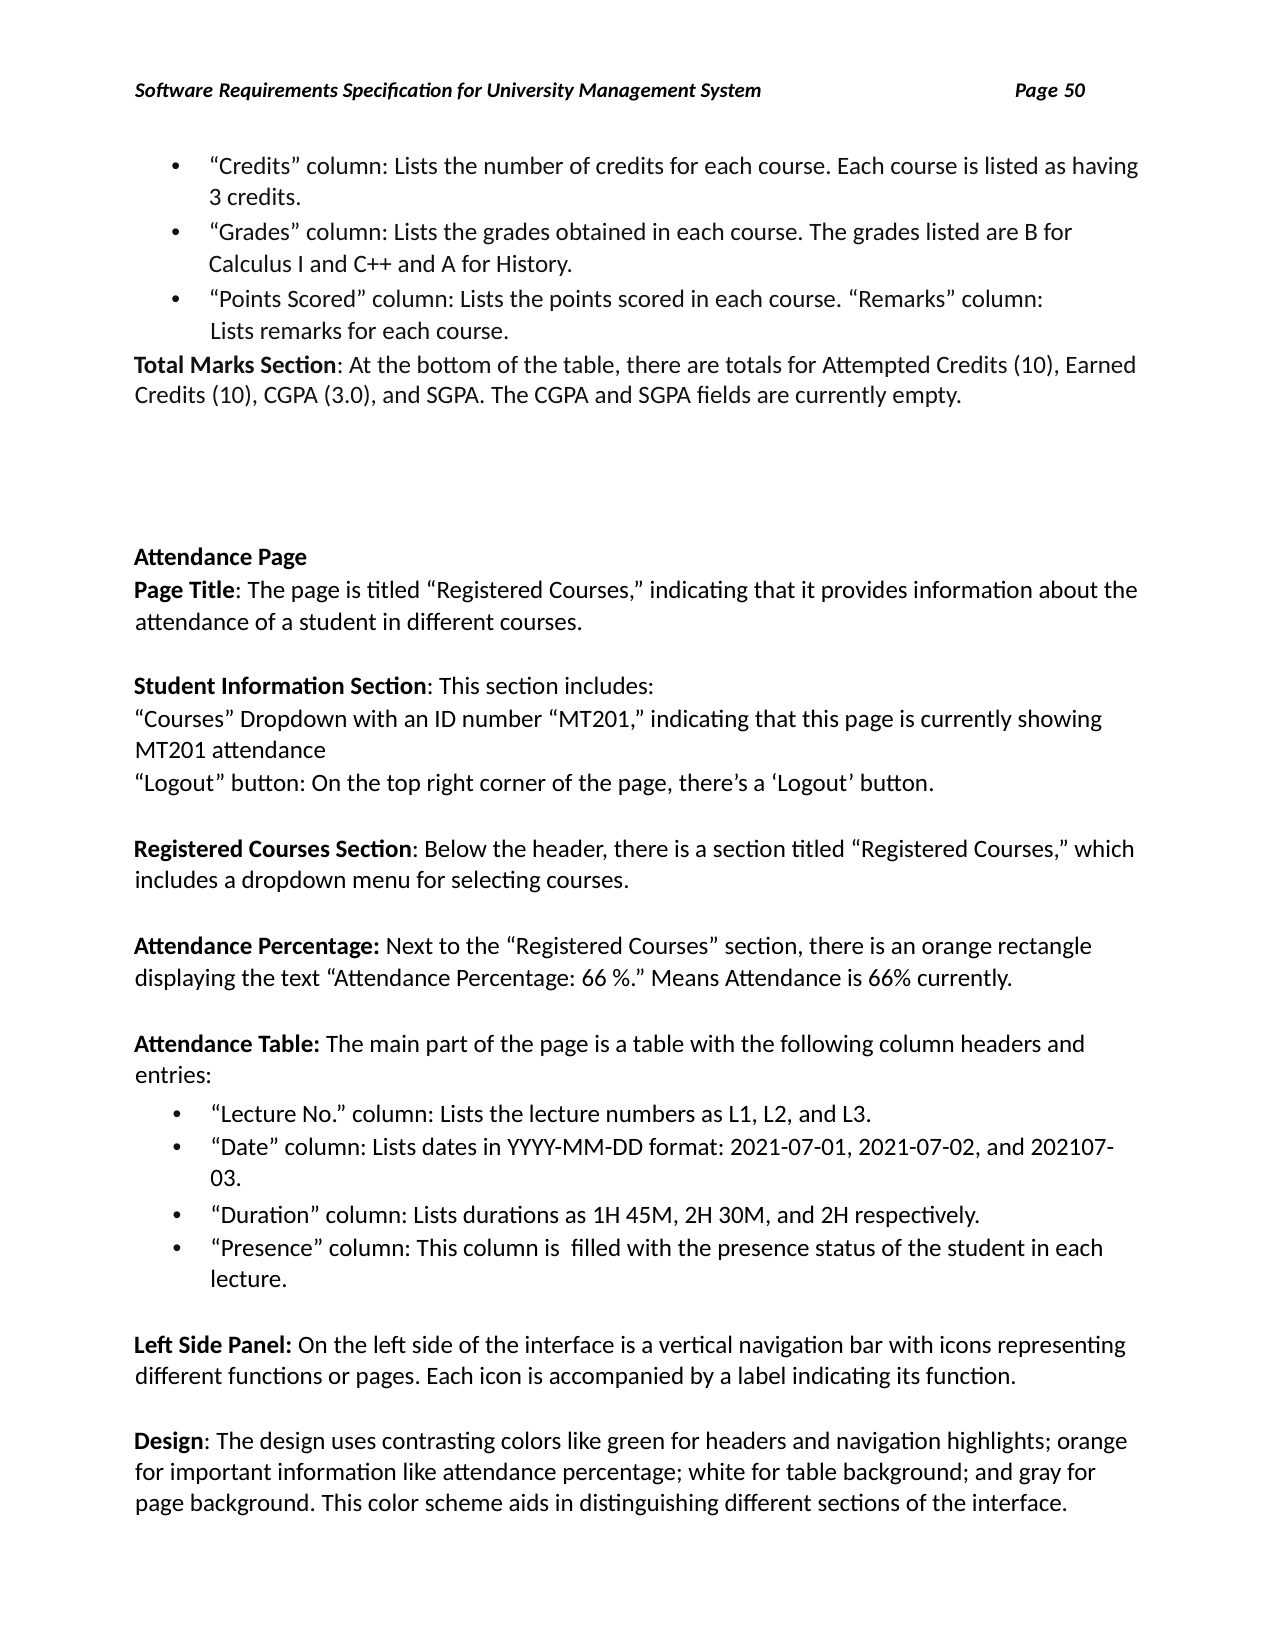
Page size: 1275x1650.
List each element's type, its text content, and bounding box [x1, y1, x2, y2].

text Attendance Percentage: Next to the “Registered Courses” section, there is an orange rectangle displaying the text “Attendance Percentage: 66 %.” Means Attendance is 66% currently. [133, 930, 1142, 992]
text Total Marks Section: At the bottom of the table, there are totals for Attempted Credits (10), Earned Credits (10), CGPA (3.0), and SGPA. The CGPA and SGPA fields are currently empty. [133, 350, 1140, 409]
text Student Information Section: This section includes: [133, 670, 1148, 700]
text Lists remarks for each course. [210, 315, 1140, 345]
list “Lecture No.” column: Lists the lecture numbers as L1, L2, and L3. [172, 1098, 1142, 1129]
text “Logout” button: On the top right corner of the page, there’s a ‘Logout’ button. [133, 767, 1142, 798]
text Page Title: The page is titled “Registered Courses,” indicating that it provides information about the attendance of a student in different courses. [134, 574, 1140, 636]
list “Credits” column: Lists the number of credits for each course. Each course is listed as having 3 credits. [171, 150, 1148, 212]
text Left Side Panel: On the left side of the interface is a vertical navigation bar with icons representing different functions or pages. Each icon is accompanied by a label indicating its function. [134, 1329, 1140, 1391]
text Attendance Page [133, 541, 1148, 572]
list “Duration” column: Lists durations as 1H 45M, 2H 30M, and 2H respectively. [172, 1199, 1142, 1229]
list “Date” column: Lists dates in YYYY-MM-DD format: 2021-07-01, 2021-07-02, and 202107-03. [172, 1131, 1142, 1193]
text Registered Courses Section: Below the header, there is a section titled “Registered Courses,” which includes a dropdown menu for selecting courses. [133, 833, 1142, 895]
list “Presence” column: This column is filled with the presence status of the student in each lecture. [172, 1232, 1142, 1294]
list “Points Scored” column: Lists the points scored in each course. “Remarks” column: [171, 283, 1148, 313]
text Design: The design uses contrasting colors like green for headers and navigation highlights; orange for important information like attendance percentage; white for table background; and gray for page background. This color scheme aids in distinguishing different sections of the interface. [134, 1425, 1140, 1518]
text Attendance Table: The main part of the page is a table with the following column headers and entries: [134, 1028, 1140, 1089]
text “Courses” Dropdown with an ID number “MT201,” indicating that this page is currently showing MT201 attendance [133, 703, 1142, 765]
list “Grades” column: Lists the grades obtained in each course. The grades listed are B for Calculus I and C++ and A for History. [171, 216, 1148, 278]
